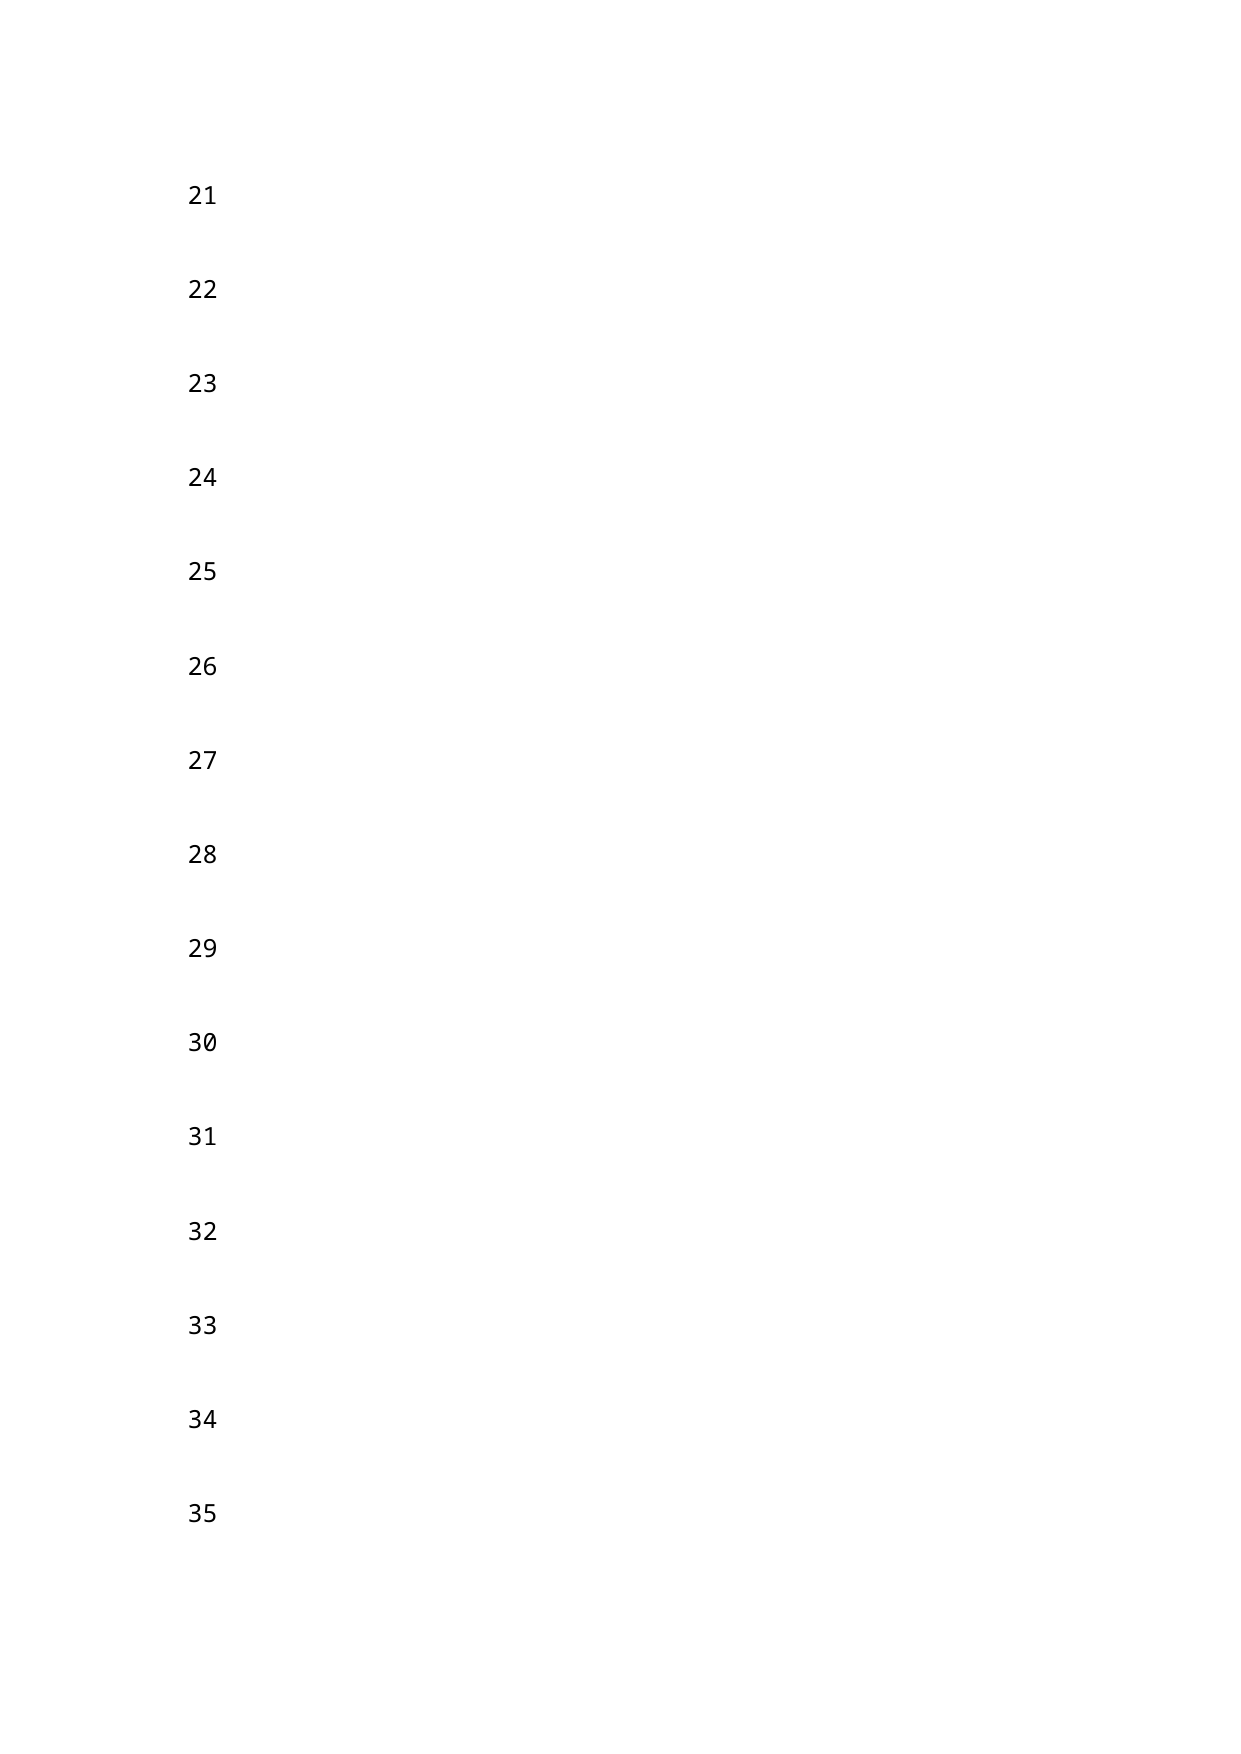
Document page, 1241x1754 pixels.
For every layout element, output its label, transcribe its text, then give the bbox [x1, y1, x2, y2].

text 35 [187, 1480, 1053, 1545]
text 31 [187, 1104, 1053, 1169]
text 32 [187, 1198, 1053, 1263]
text 25 [187, 539, 1053, 604]
text 23 [187, 350, 1053, 415]
text 28 [187, 821, 1053, 886]
text 26 [187, 633, 1053, 698]
text 34 [187, 1386, 1053, 1451]
text 29 [187, 915, 1053, 980]
text 27 [187, 727, 1053, 792]
text 21 [187, 162, 1053, 227]
text 33 [187, 1292, 1053, 1357]
text 24 [187, 444, 1053, 509]
text 30 [187, 1009, 1053, 1074]
text 22 [187, 256, 1053, 321]
